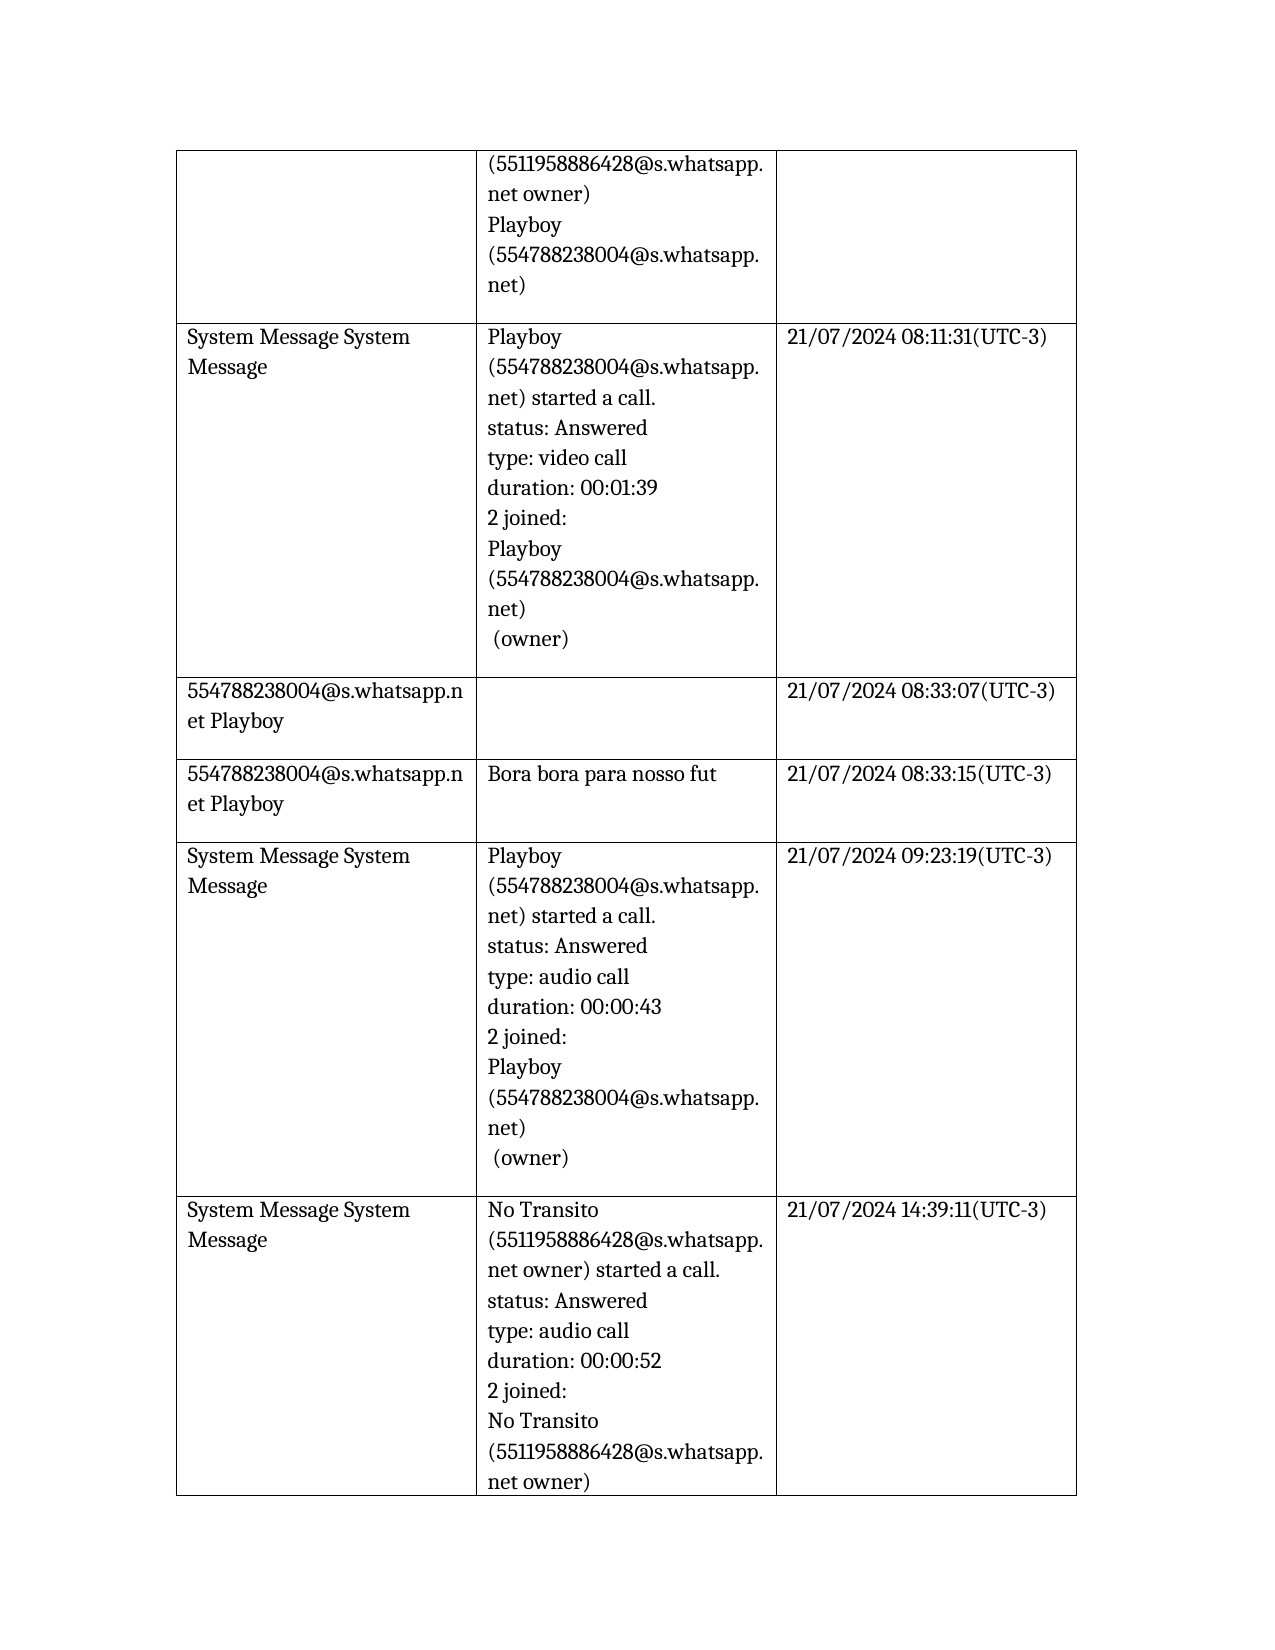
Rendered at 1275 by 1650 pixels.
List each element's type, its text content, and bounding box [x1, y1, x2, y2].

table_cell 21/07/2024 08:33:15(UTC-3) [777, 760, 1076, 842]
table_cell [477, 151, 776, 323]
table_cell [777, 1197, 1076, 1495]
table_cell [477, 1197, 776, 1495]
table_cell Playboy (554788238004@s.whatsapp.net) started a call. status: Answered type: audio call duration: 00:00:43 2 joined: Playboy (554788238004@s.whatsapp.net) (owner) [477, 843, 776, 1196]
table_cell 554788238004@s.whatsapp.net Playboy [177, 760, 476, 842]
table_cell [177, 1197, 476, 1495]
table_cell Bora bora para nosso fut [477, 760, 776, 842]
table_cell 21/07/2024 08:11:31(UTC-3) [777, 324, 1076, 677]
table_cell 21/07/2024 08:33:07(UTC-3) [777, 678, 1076, 759]
table_cell Playboy (554788238004@s.whatsapp.net) started a call. status: Answered type: video call duration: 00:01:39 2 joined: Playboy (554788238004@s.whatsapp.net) (owner) [477, 324, 776, 677]
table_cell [777, 151, 1076, 323]
table_cell [477, 678, 776, 759]
table_cell 554788238004@s.whatsapp.net Playboy [177, 678, 476, 759]
table_cell System Message System Message [177, 324, 476, 677]
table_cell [177, 151, 476, 323]
table_cell System Message System Message [177, 843, 476, 1196]
table_cell 21/07/2024 09:23:19(UTC-3) [777, 843, 1076, 1196]
